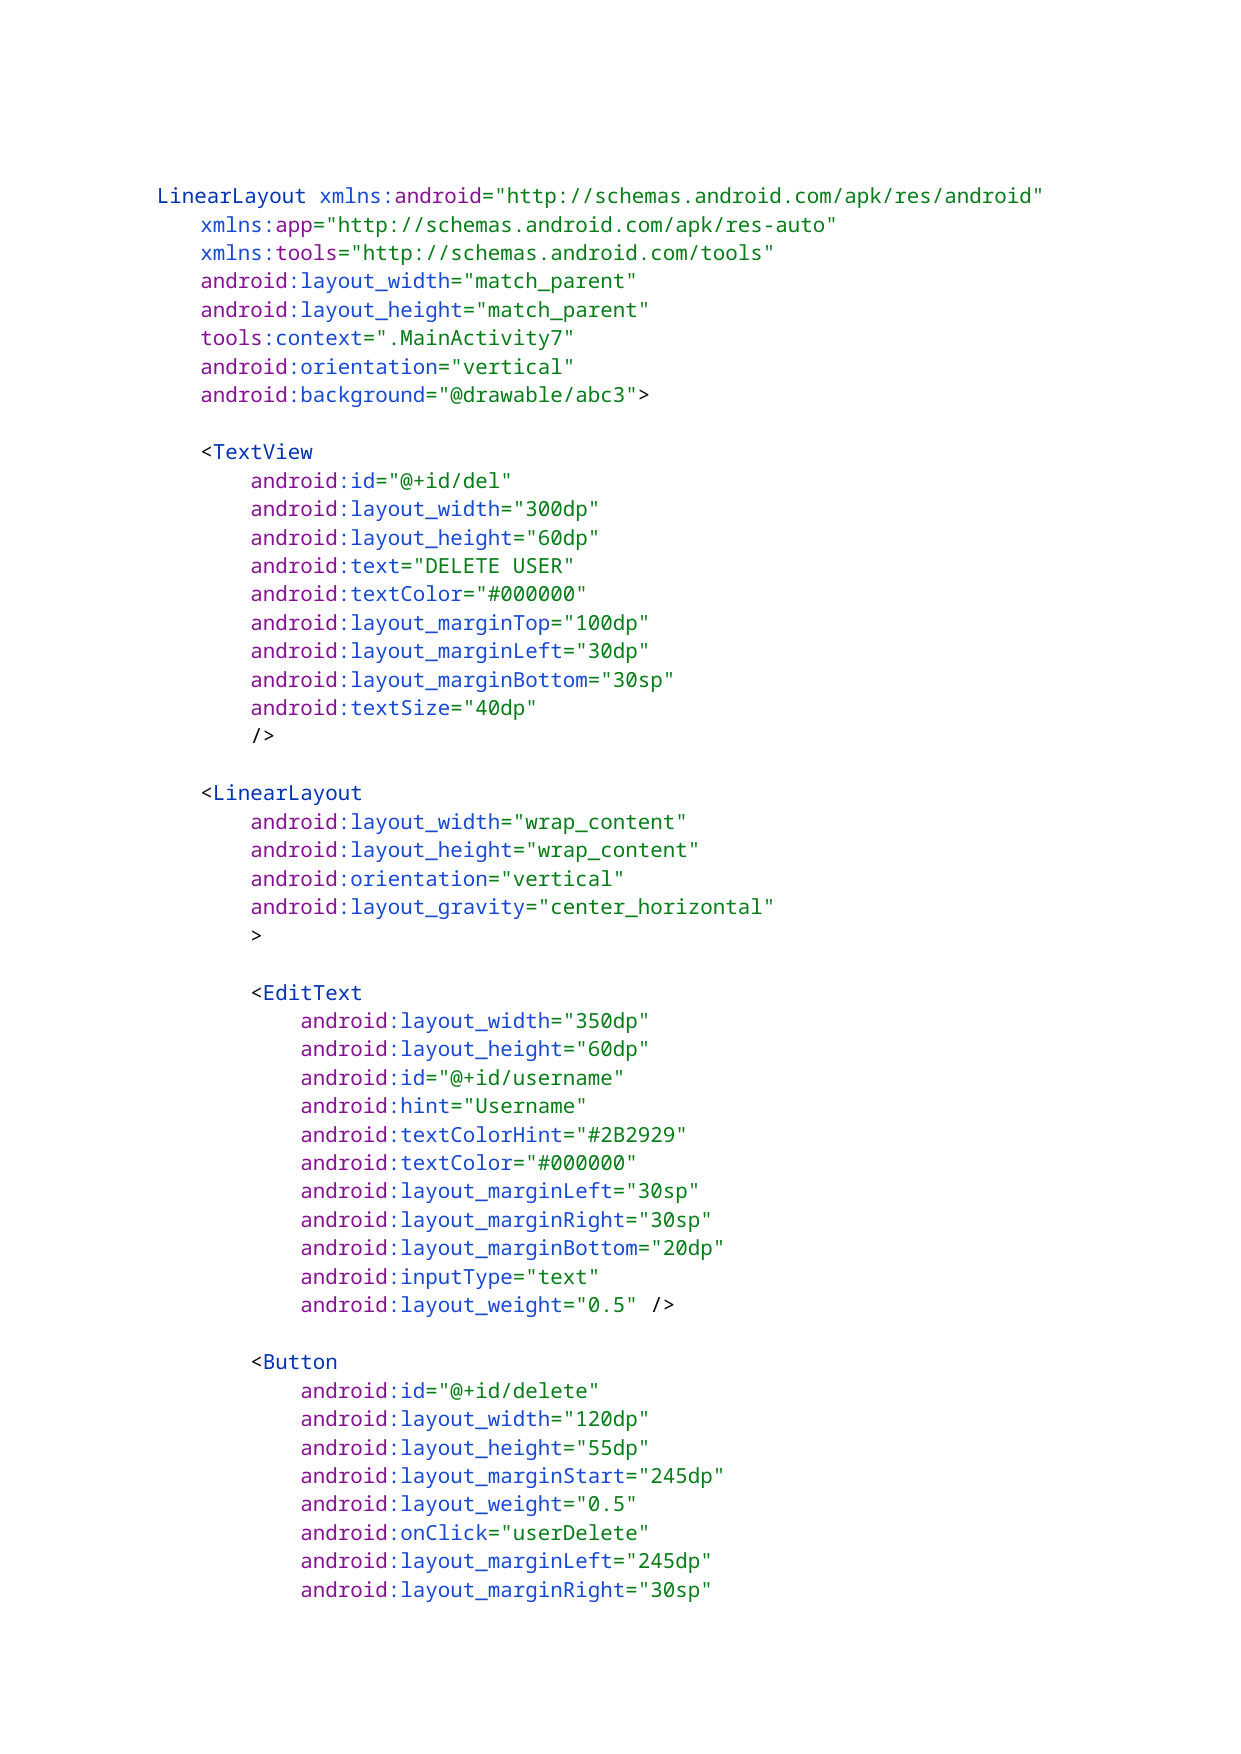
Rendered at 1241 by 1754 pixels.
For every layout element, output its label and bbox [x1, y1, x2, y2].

text [150, 181, 1102, 1603]
